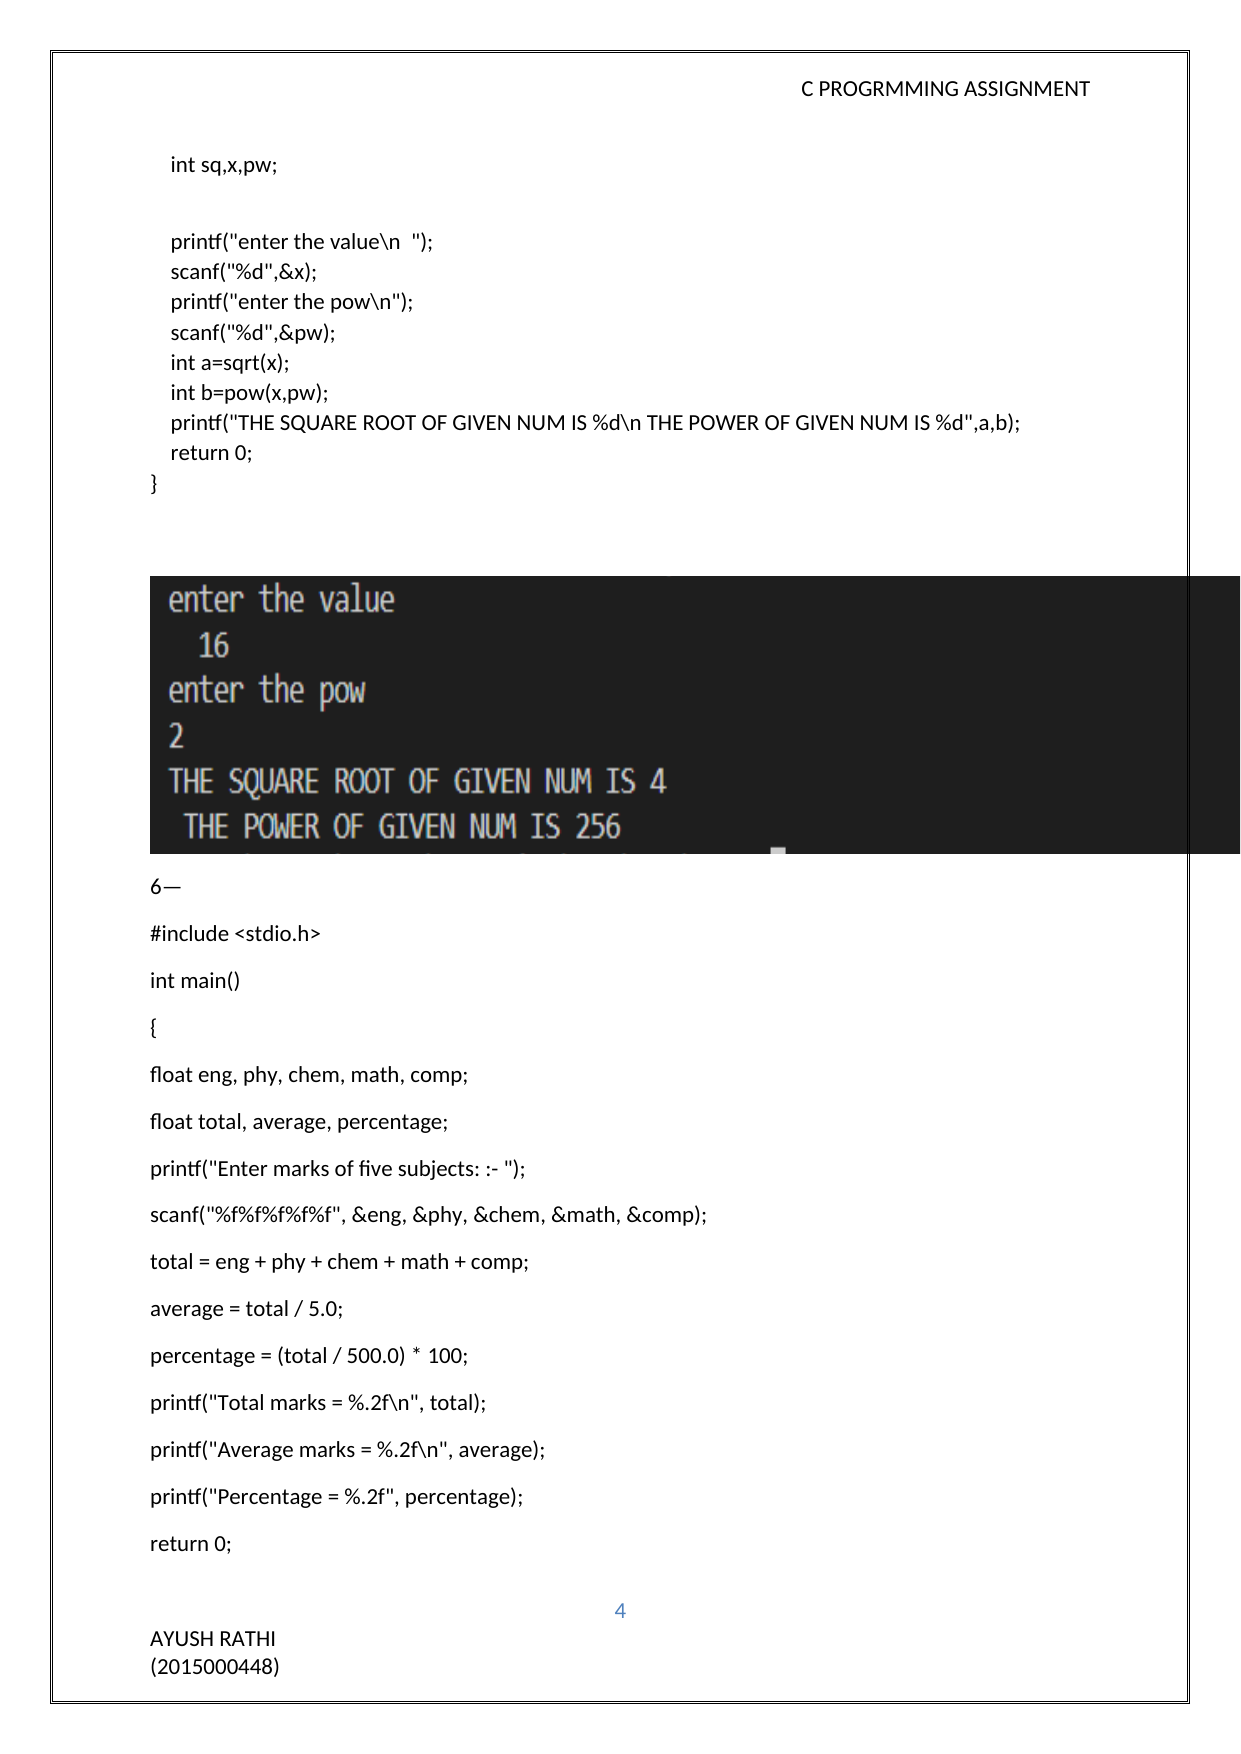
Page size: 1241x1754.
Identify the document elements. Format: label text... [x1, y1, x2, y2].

text printf("Enter marks of five subjects: :- "); [150, 1154, 1090, 1182]
text total = eng + phy + chem + math + comp; [150, 1247, 1090, 1275]
text printf("enter the value\n "); scanf("%d",&x); printf("enter the pow\n"); scanf("%d",&pw); int a=sqrt(x); int b=pow(x,pw); printf("THE SQUARE ROOT OF GIVEN NUM IS %d\n THE POWER OF GIVEN NUM IS %d",a,b); return 0; } [150, 227, 1090, 557]
text printf("Percentage = %.2f", percentage); [150, 1482, 1090, 1510]
text scanf("%f%f%f%f%f", &eng, &phy, &chem, &math, &comp); [150, 1201, 1090, 1228]
text { [150, 1013, 1090, 1041]
text average = total / 5.0; [150, 1294, 1090, 1322]
text int main() [150, 966, 1090, 994]
picture [150, 576, 1187, 854]
text float eng, phy, chem, math, comp; [150, 1060, 1090, 1088]
text return 0; [150, 1529, 1090, 1557]
text printf("Average marks = %.2f\n", average); [150, 1435, 1090, 1463]
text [150, 150, 1090, 208]
text float total, average, percentage; [150, 1107, 1090, 1135]
text 6— [150, 872, 1090, 900]
text percentage = (total / 500.0) * 100; [150, 1341, 1090, 1369]
picture [1190, 576, 1241, 854]
text printf("Total marks = %.2f\n", total); [150, 1388, 1090, 1416]
text #include <stdio.h> [150, 919, 1090, 947]
